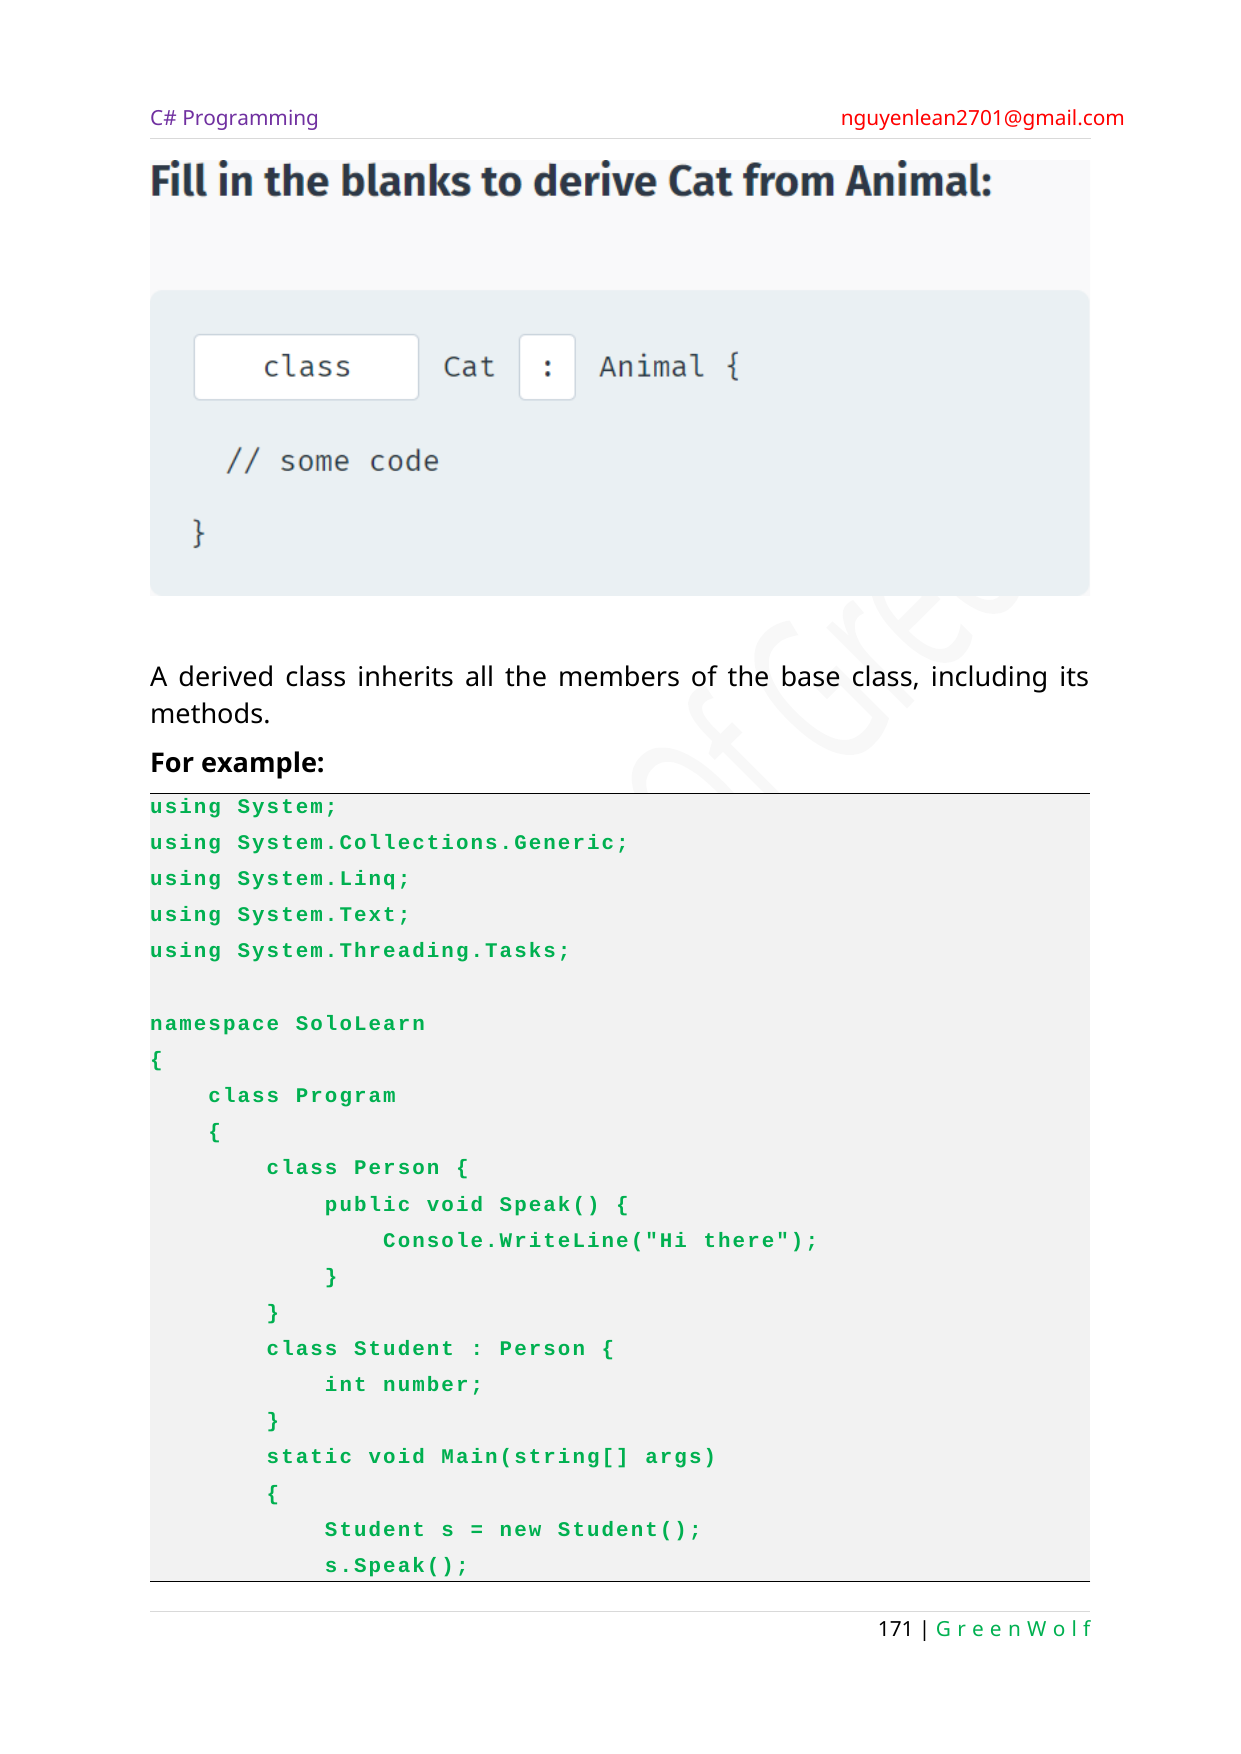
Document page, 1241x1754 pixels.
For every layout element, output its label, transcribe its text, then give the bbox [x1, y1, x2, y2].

text using System.Text; [150, 901, 1090, 928]
text int number; [150, 1371, 1090, 1398]
text class Person { [150, 1154, 1090, 1181]
text public void Speak() { [150, 1190, 1090, 1217]
text } [150, 1299, 1090, 1326]
text Student s = new Student(); [150, 1516, 1090, 1542]
text { [150, 1118, 1090, 1145]
text s.Speak(); [150, 1552, 1090, 1581]
text static void Main(string[] args) [150, 1443, 1090, 1470]
text } [150, 1263, 1090, 1289]
text using System.Collections.Generic; [150, 829, 1090, 856]
text For example: [150, 743, 1090, 780]
text { [150, 1479, 1090, 1506]
text class Student : Person { [150, 1335, 1090, 1362]
text using System; [150, 794, 1090, 819]
text class Program [150, 1082, 1090, 1109]
text Console.WriteLine("Hi there"); [150, 1227, 1090, 1253]
text A derived class inherits all the members of the base class, including its methods. [150, 657, 1090, 731]
text using System.Linq; [150, 865, 1090, 892]
picture [150, 160, 1091, 596]
text { [150, 1046, 1090, 1073]
text } [150, 1407, 1090, 1434]
text using System.Threading.Tasks; [150, 937, 1090, 964]
text namespace SoloLearn [150, 1010, 1090, 1036]
